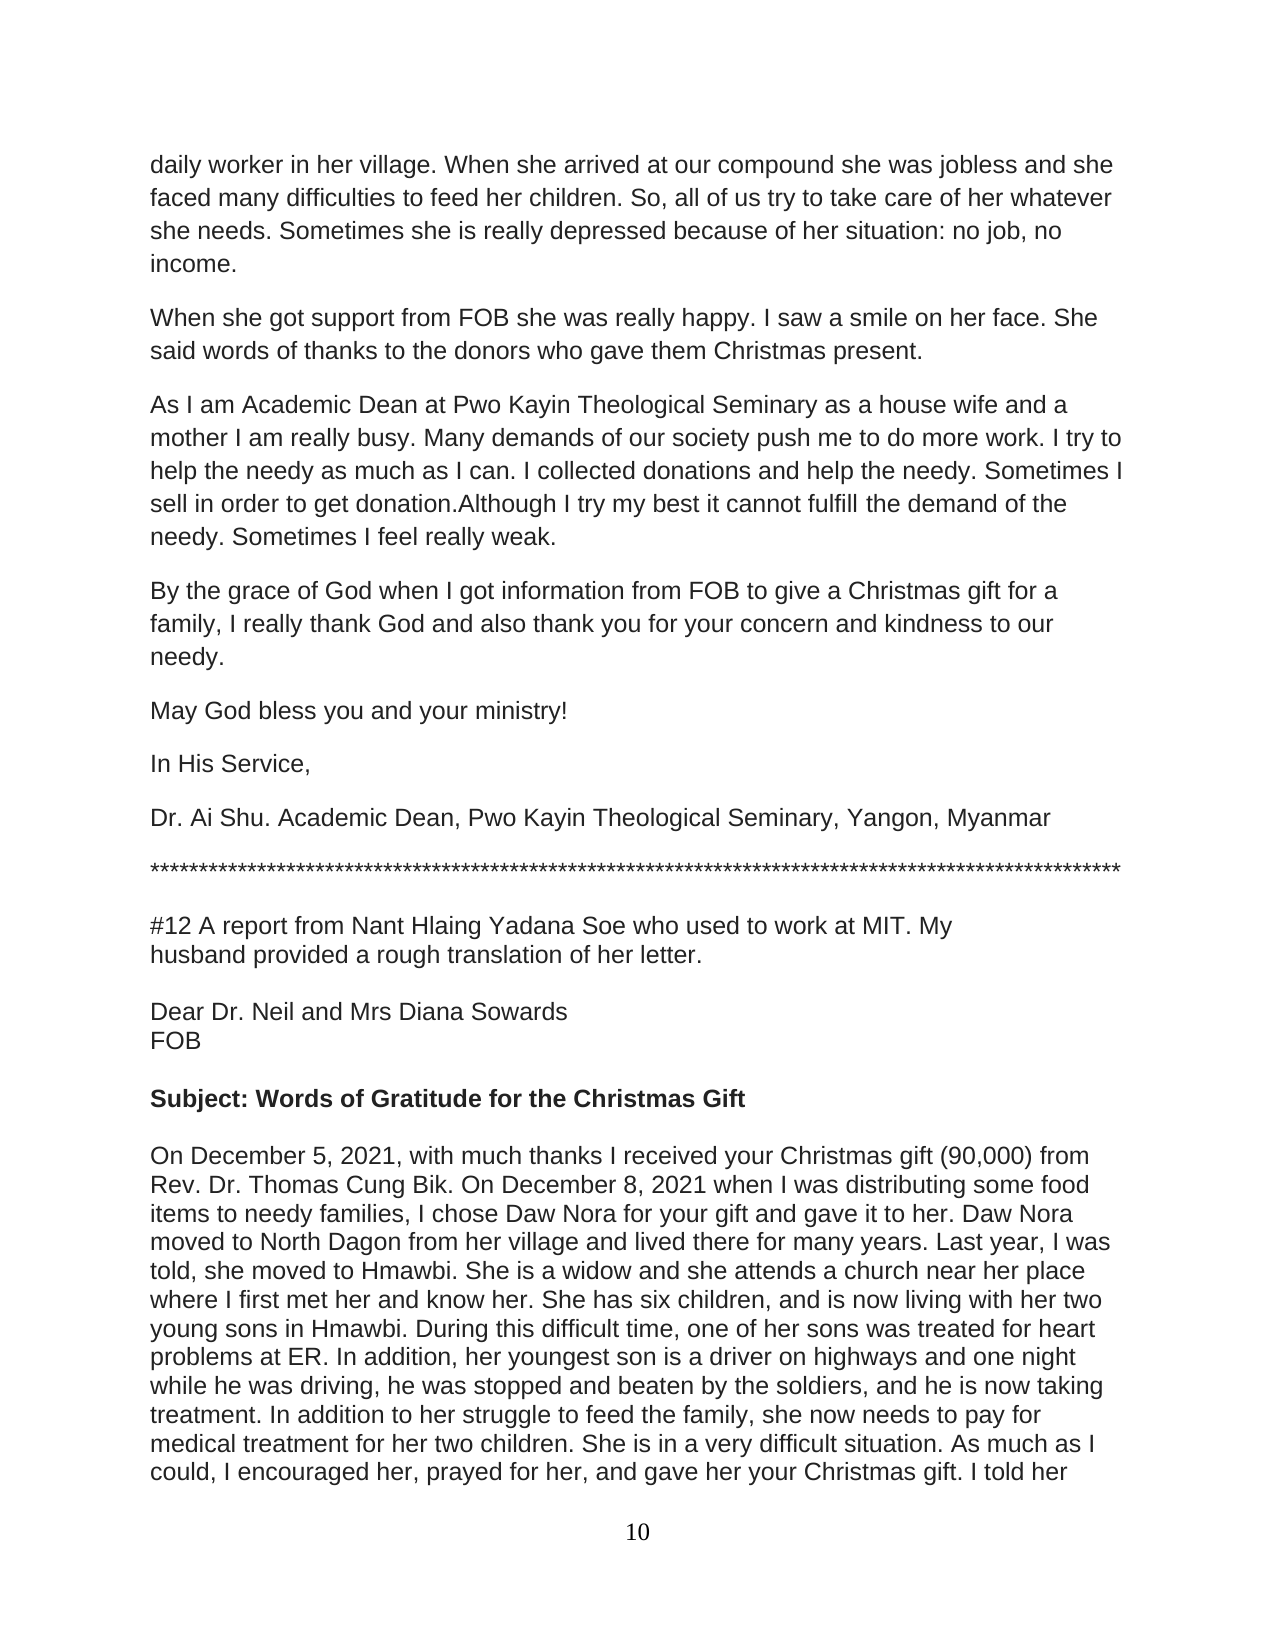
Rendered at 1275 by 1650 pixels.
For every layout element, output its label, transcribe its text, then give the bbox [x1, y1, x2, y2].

text Subject: Words of Gratitude for the Christmas Gift [150, 1083, 1125, 1112]
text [150, 1112, 1125, 1486]
text **************************************************************************************************** [150, 857, 1125, 886]
text As I am Academic Dean at Pwo Kayin Theological Seminary as a house wife and a mother I am really busy. Many demands of our society push me to do more work. I try to help the needy as much as I can. I collected donations and help the needy. Sometimes I sell in order to get donation.Although I try my best it cannot fulfill the demand of the needy. Sometimes I feel really weak. [150, 390, 1125, 551]
text May God bless you and your ministry! [150, 696, 1125, 724]
text In His Service, [150, 749, 1125, 778]
text #12 A report from Nant Hlaing Yadana Soe who used to work at MIT. My husband provided a rough translation of her letter. [150, 911, 1125, 997]
text Dr. Ai Shu. Academic Dean, Pwo Kayin Theological Seminary, Yangon, Myanmar [150, 803, 1125, 832]
text Dear Dr. Neil and Mrs Diana Sowards FOB [150, 997, 1125, 1055]
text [150, 150, 1125, 278]
text By the grace of God when I got information from FOB to give a Christmas gift for a family, I really thank God and also thank you for your concern and kindness to our needy. [150, 576, 1125, 671]
text When she got support from FOB she was really happy. I saw a smile on her face. She said words of thanks to the donors who gave them Christmas present. [150, 303, 1125, 365]
